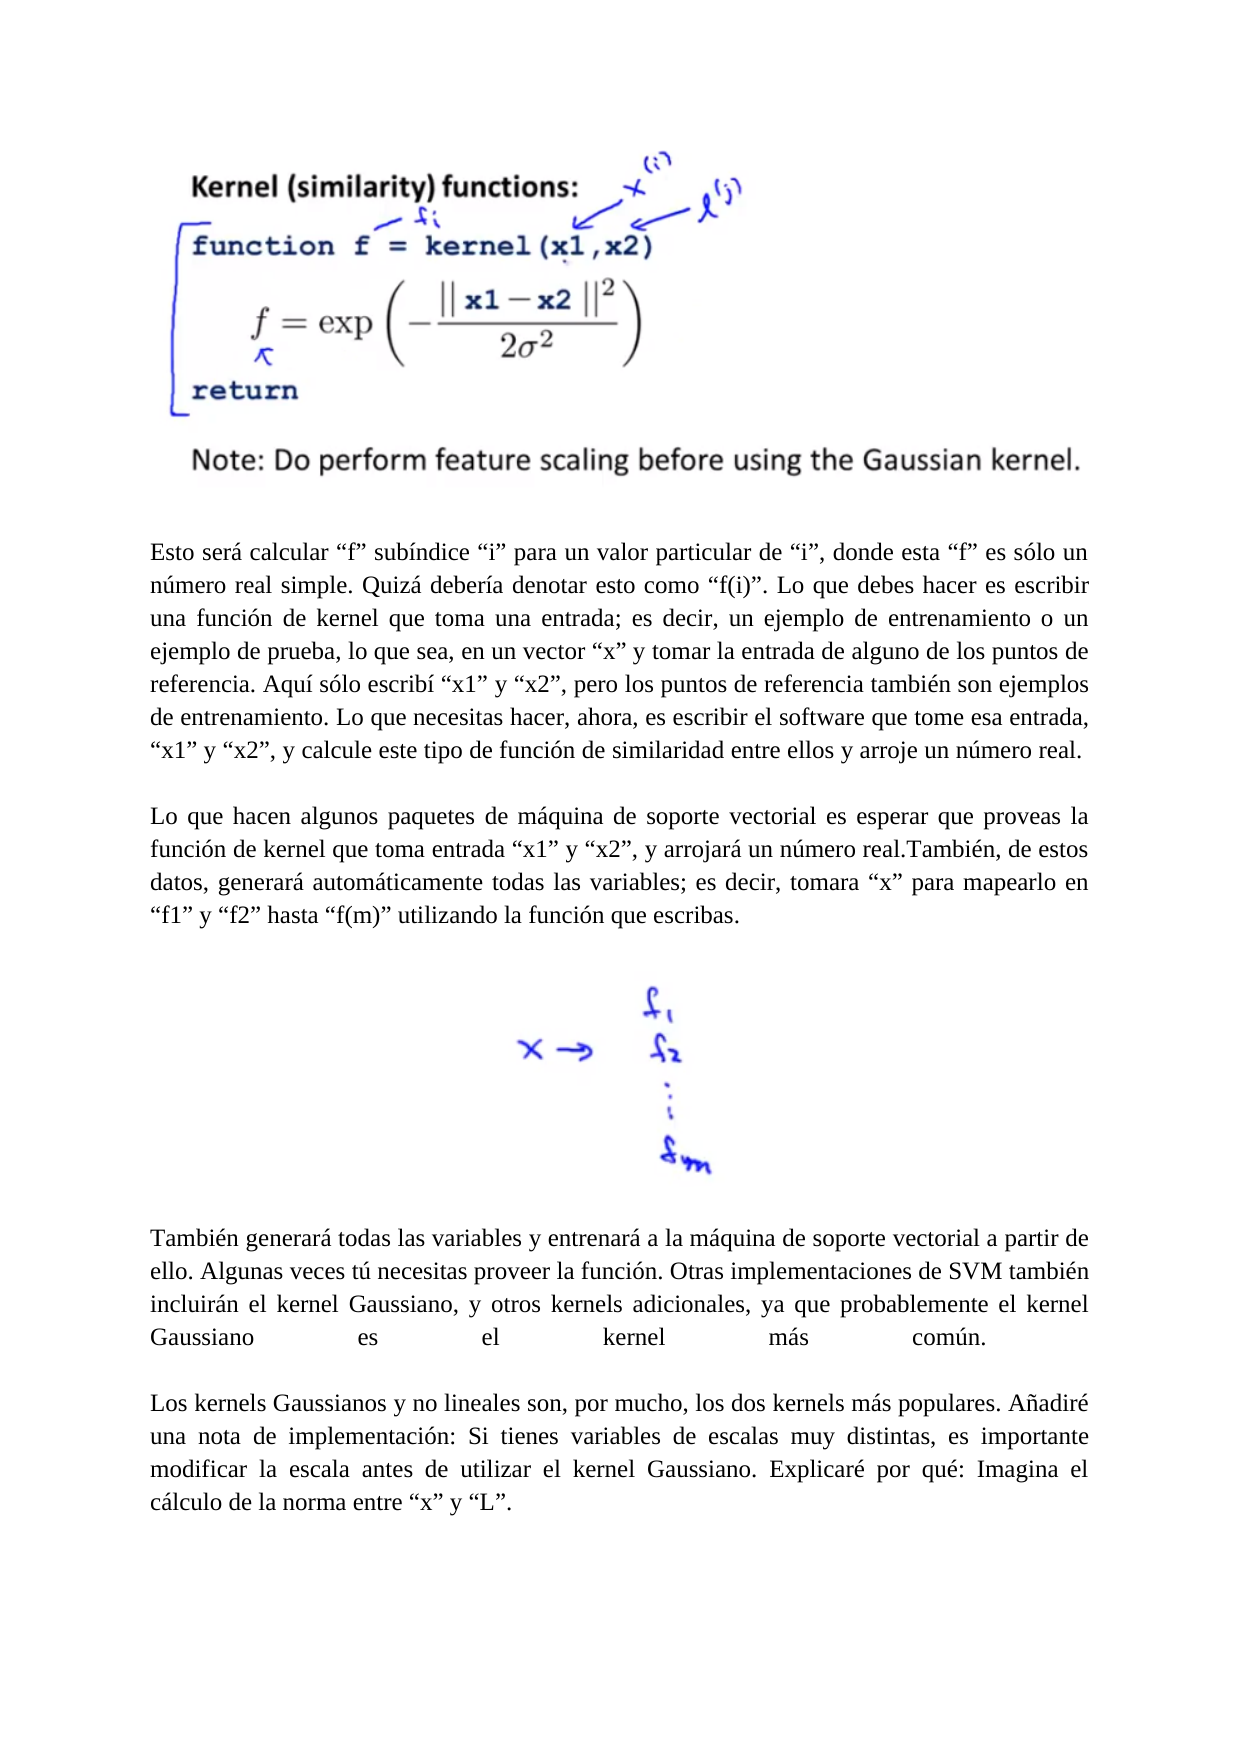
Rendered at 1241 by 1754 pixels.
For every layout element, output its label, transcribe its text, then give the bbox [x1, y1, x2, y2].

text Esto será calcular “f” subíndice “i” para un valor particular de “i”, donde esta “f” es sólo un número real simple. Quizá debería denotar esto como “f(i)”. Lo que debes hacer es escribir una función de kernel que toma una entrada; es decir, un ejemplo de entrenamiento o un ejemplo de prueba, lo que sea, en un vector “x” y tomar la entrada de alguno de los puntos de referencia. Aquí sólo escribí “x1” y “x2”, pero los puntos de referencia también son ejemplos de entrenamiento. Lo que necesitas hacer, ahora, es escribir el software que tome esa entrada, “x1” y “x2”, y calcule este tipo de función de similaridad entre ellos y arroje un número real. Lo que hacen algunos paquetes de máquina de soporte vectorial es esperar que proveas la función de kernel que toma entrada “x1” y “x2”, y arrojará un número real.También, de estos datos, generará automáticamente todas las variables; es decir, tomara “x” para mapearlo en “f1” y “f2” hasta “f(m)” utilizando la función que escribas. [150, 537, 1090, 929]
picture [496, 966, 745, 1187]
picture [150, 150, 1091, 500]
text También generará todas las variables y entrenará a la máquina de soporte vectorial a partir de ello. Algunas veces tú necesitas proveer la función. Otras implementaciones de SVM también incluirán el kernel Gaussiano, y otros kernels adicionales, ya que probablemente el kernel Gaussiano es el kernel más común. Los kernels Gaussianos y no lineales son, por mucho, los dos kernels más populares. Añadiré una nota de implementación: Si tienes variables de escalas muy distintas, es importante modificar la escala antes de utilizar el kernel Gaussiano. Explicaré por qué: Imagina el cálculo de la norma entre “x” y “L”. [150, 1223, 1090, 1516]
